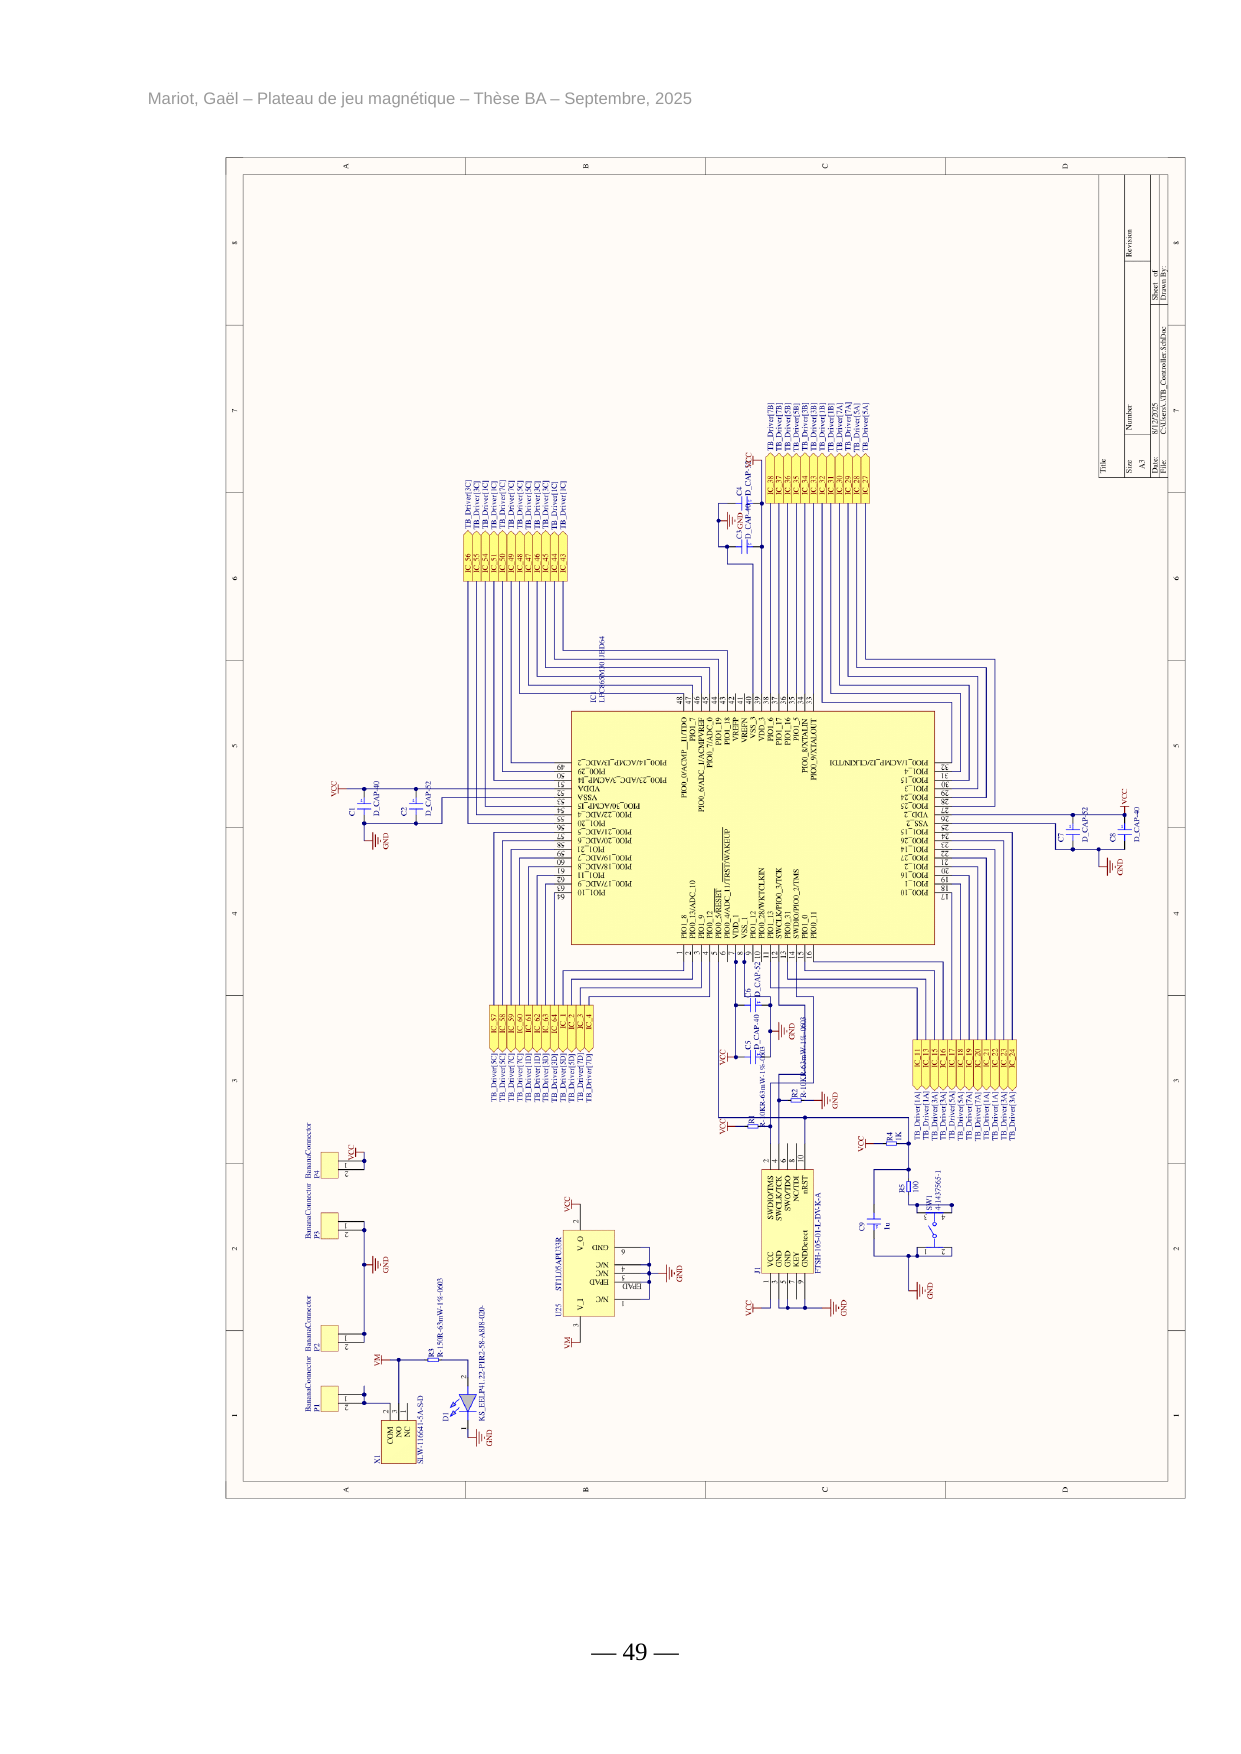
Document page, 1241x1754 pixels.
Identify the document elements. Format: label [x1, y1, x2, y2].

picture [218, 137, 1193, 1517]
